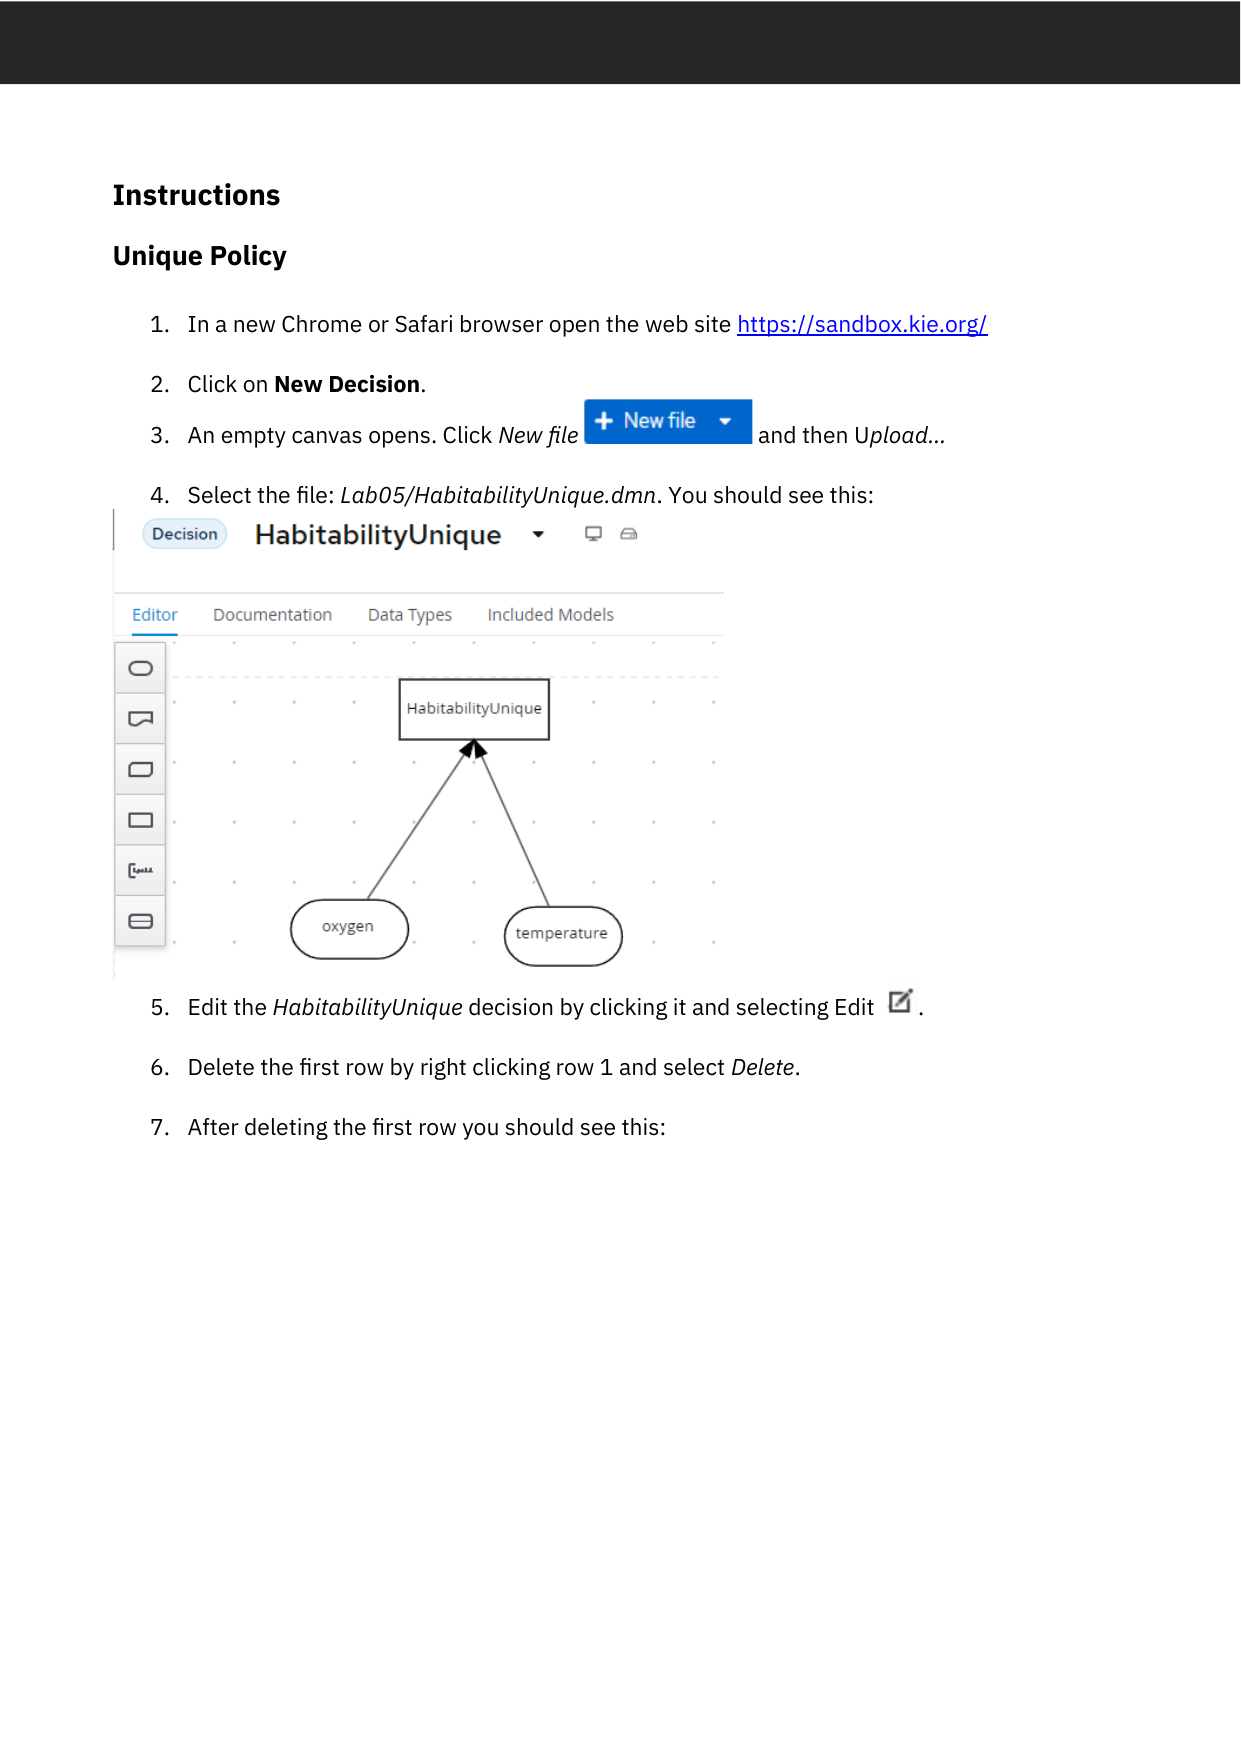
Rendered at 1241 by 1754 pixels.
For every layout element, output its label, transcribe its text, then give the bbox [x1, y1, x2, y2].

list Delete the first row by right clicking row 1 and select Delete. [150, 1052, 1128, 1082]
picture [880, 981, 918, 1016]
list An empty canvas opens. Click New file and then Upload… [150, 398, 1128, 450]
list In a new Chrome or Safari browser open the web site https://sandbox.kie.org/ [150, 309, 1128, 369]
list Edit the HabitabilityUnique decision by clicking it and selecting Edit . [150, 981, 1128, 1022]
picture [112, 509, 724, 982]
picture [583, 398, 753, 444]
list Click on New Decision. [150, 369, 1128, 398]
subtitle Unique Policy [112, 238, 1128, 273]
list After deleting the first row you should see this: [150, 1111, 1128, 1141]
subtitle Instructions [112, 175, 1128, 213]
list Select the file: Lab05/HabitabilityUnique.dmn. You should see this: [150, 480, 1128, 510]
